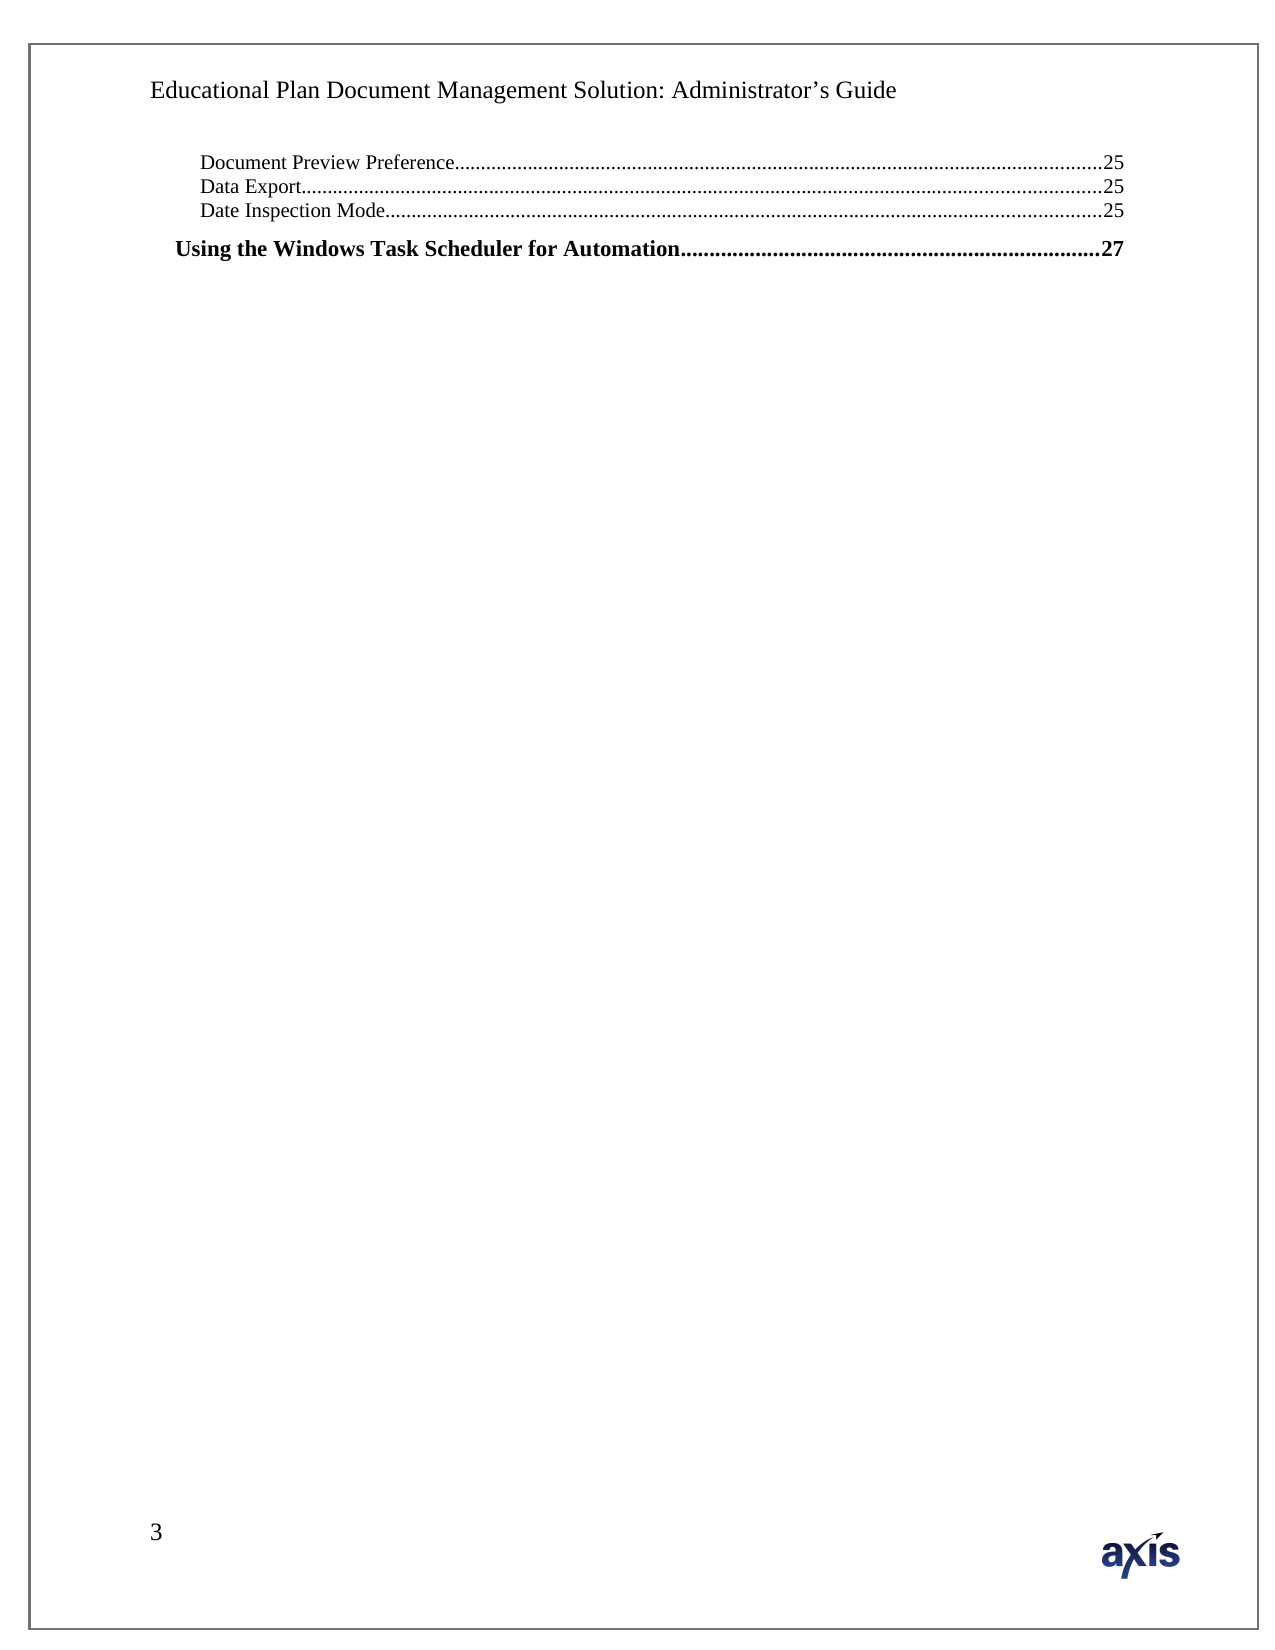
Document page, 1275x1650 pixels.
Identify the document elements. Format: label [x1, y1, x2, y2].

picture [1096, 1525, 1202, 1587]
